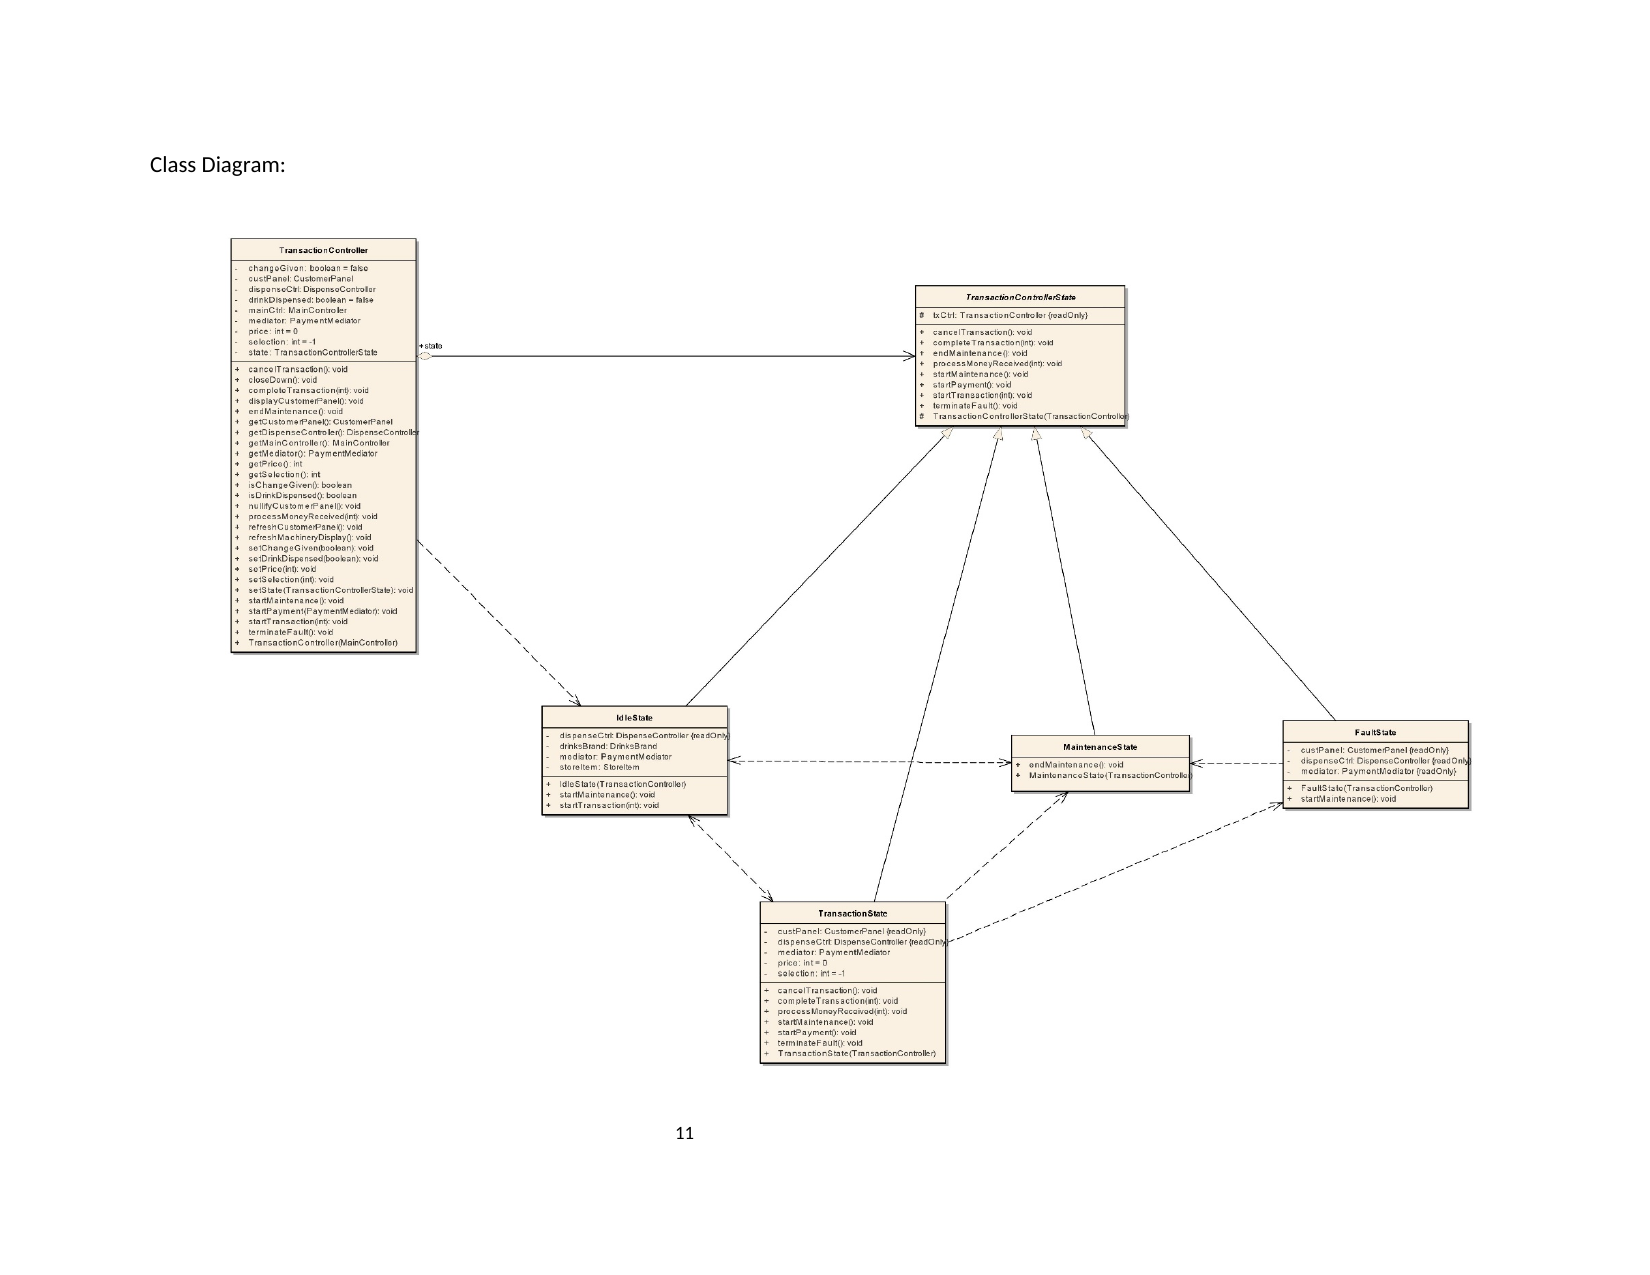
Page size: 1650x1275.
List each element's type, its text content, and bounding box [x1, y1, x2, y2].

list Class Diagram: [150, 150, 1500, 178]
picture [170, 196, 1480, 1116]
